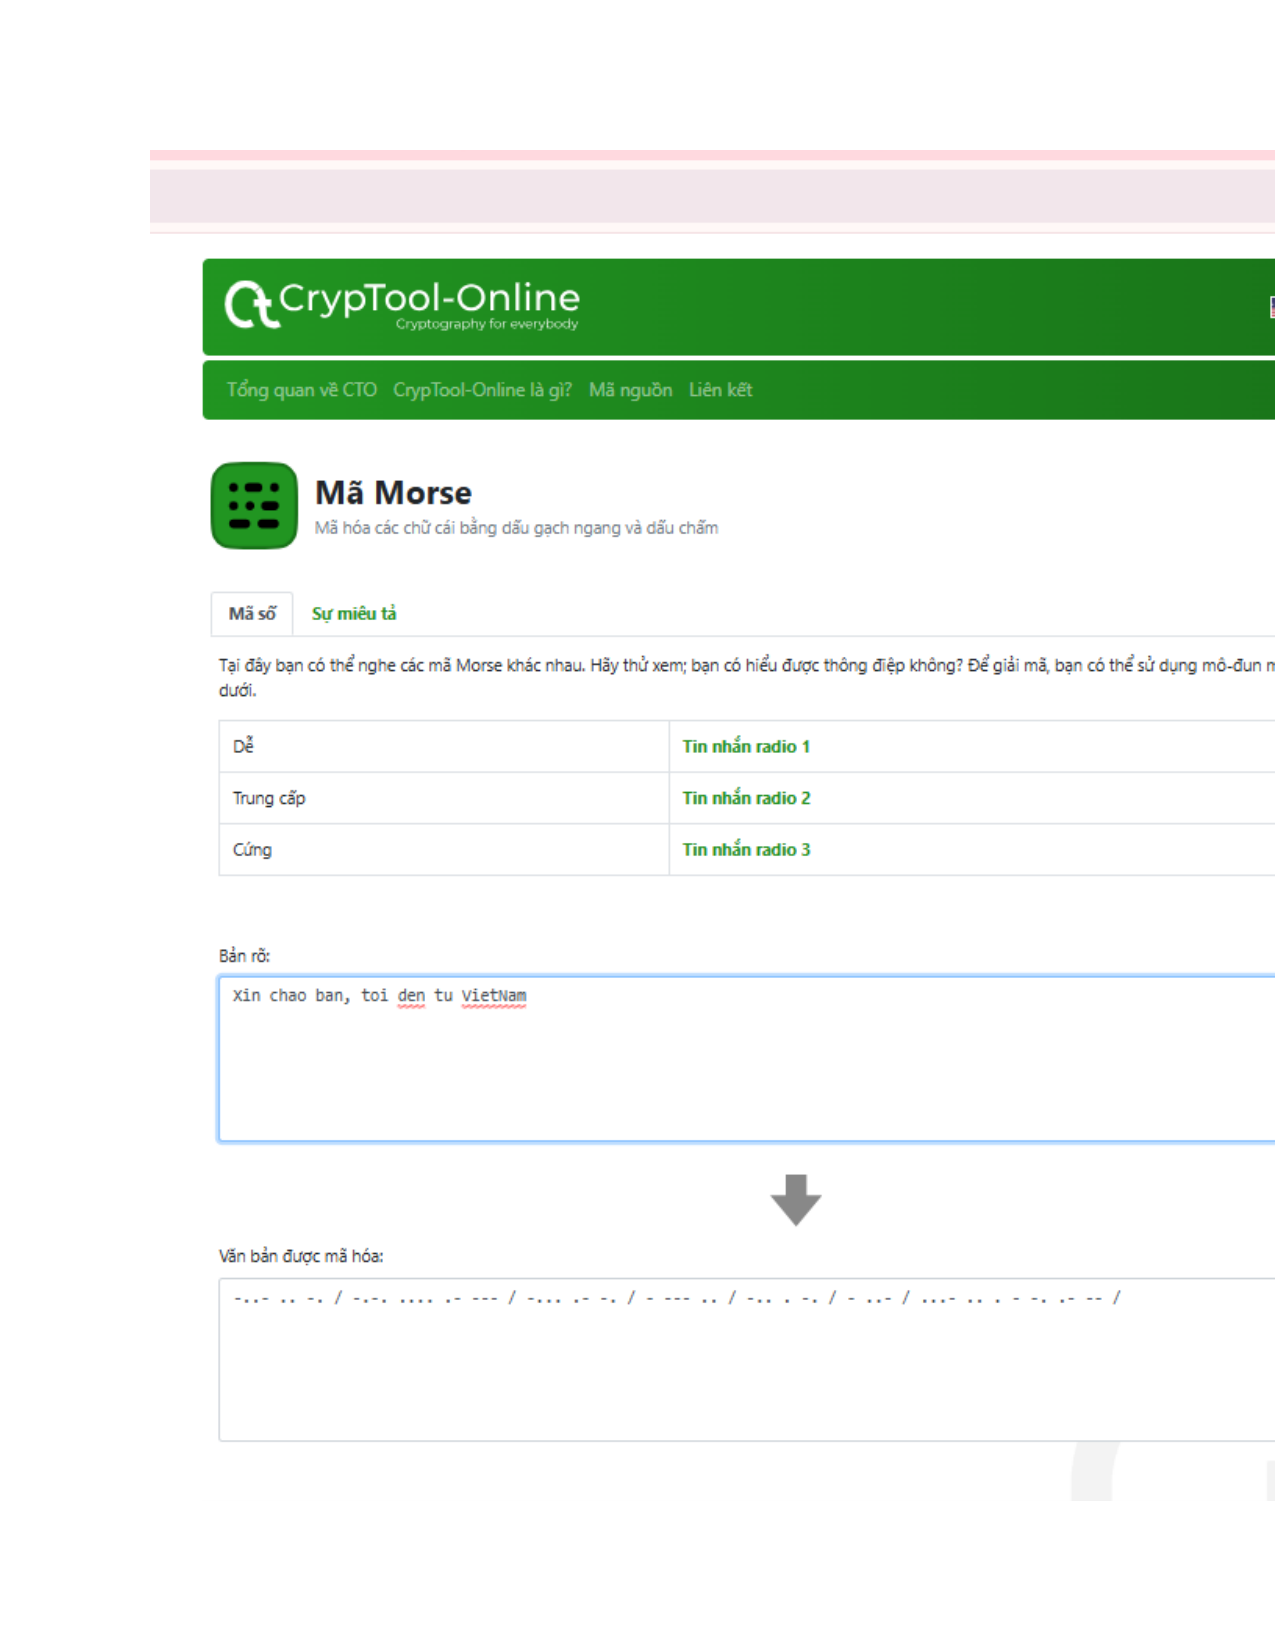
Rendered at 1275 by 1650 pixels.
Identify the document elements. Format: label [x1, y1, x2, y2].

picture [150, 150, 1275, 1501]
